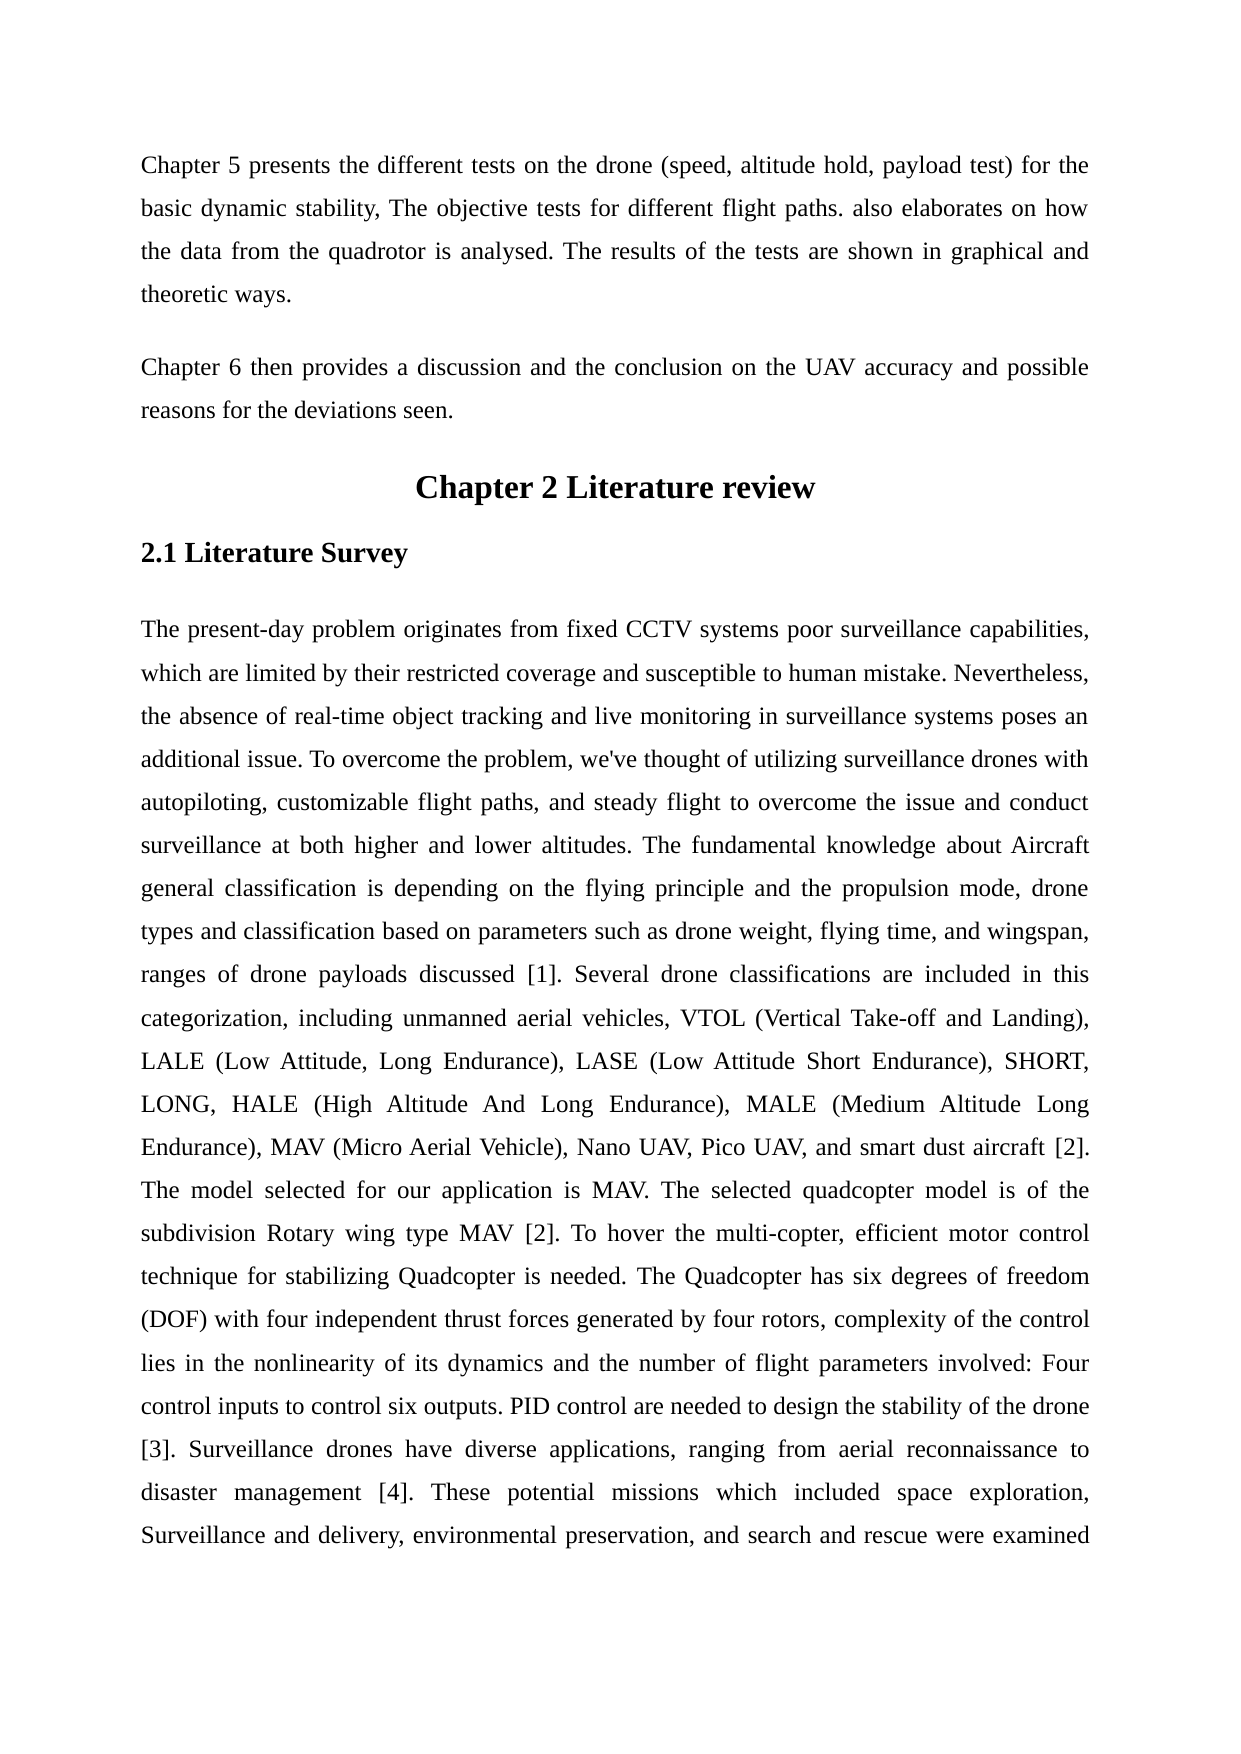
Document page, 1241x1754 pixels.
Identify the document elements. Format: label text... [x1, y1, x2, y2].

subtitle Literature review [141, 467, 1090, 505]
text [141, 614, 1090, 1549]
text Chapter 5 presents the different tests on the drone (speed, altitude hold, payload test) for the basic dynamic stability, The objective tests for different flight paths. also elaborates on how the data from the quadrotor is analysed. The results of the tests are shown in graphical and theoretic ways. [141, 150, 1090, 308]
subtitle 2.1 Literature Survey [141, 535, 1090, 568]
text Chapter 6 then provides a discussion and the conclusion on the UAV accuracy and possible reasons for the deviations seen. [141, 352, 1090, 423]
